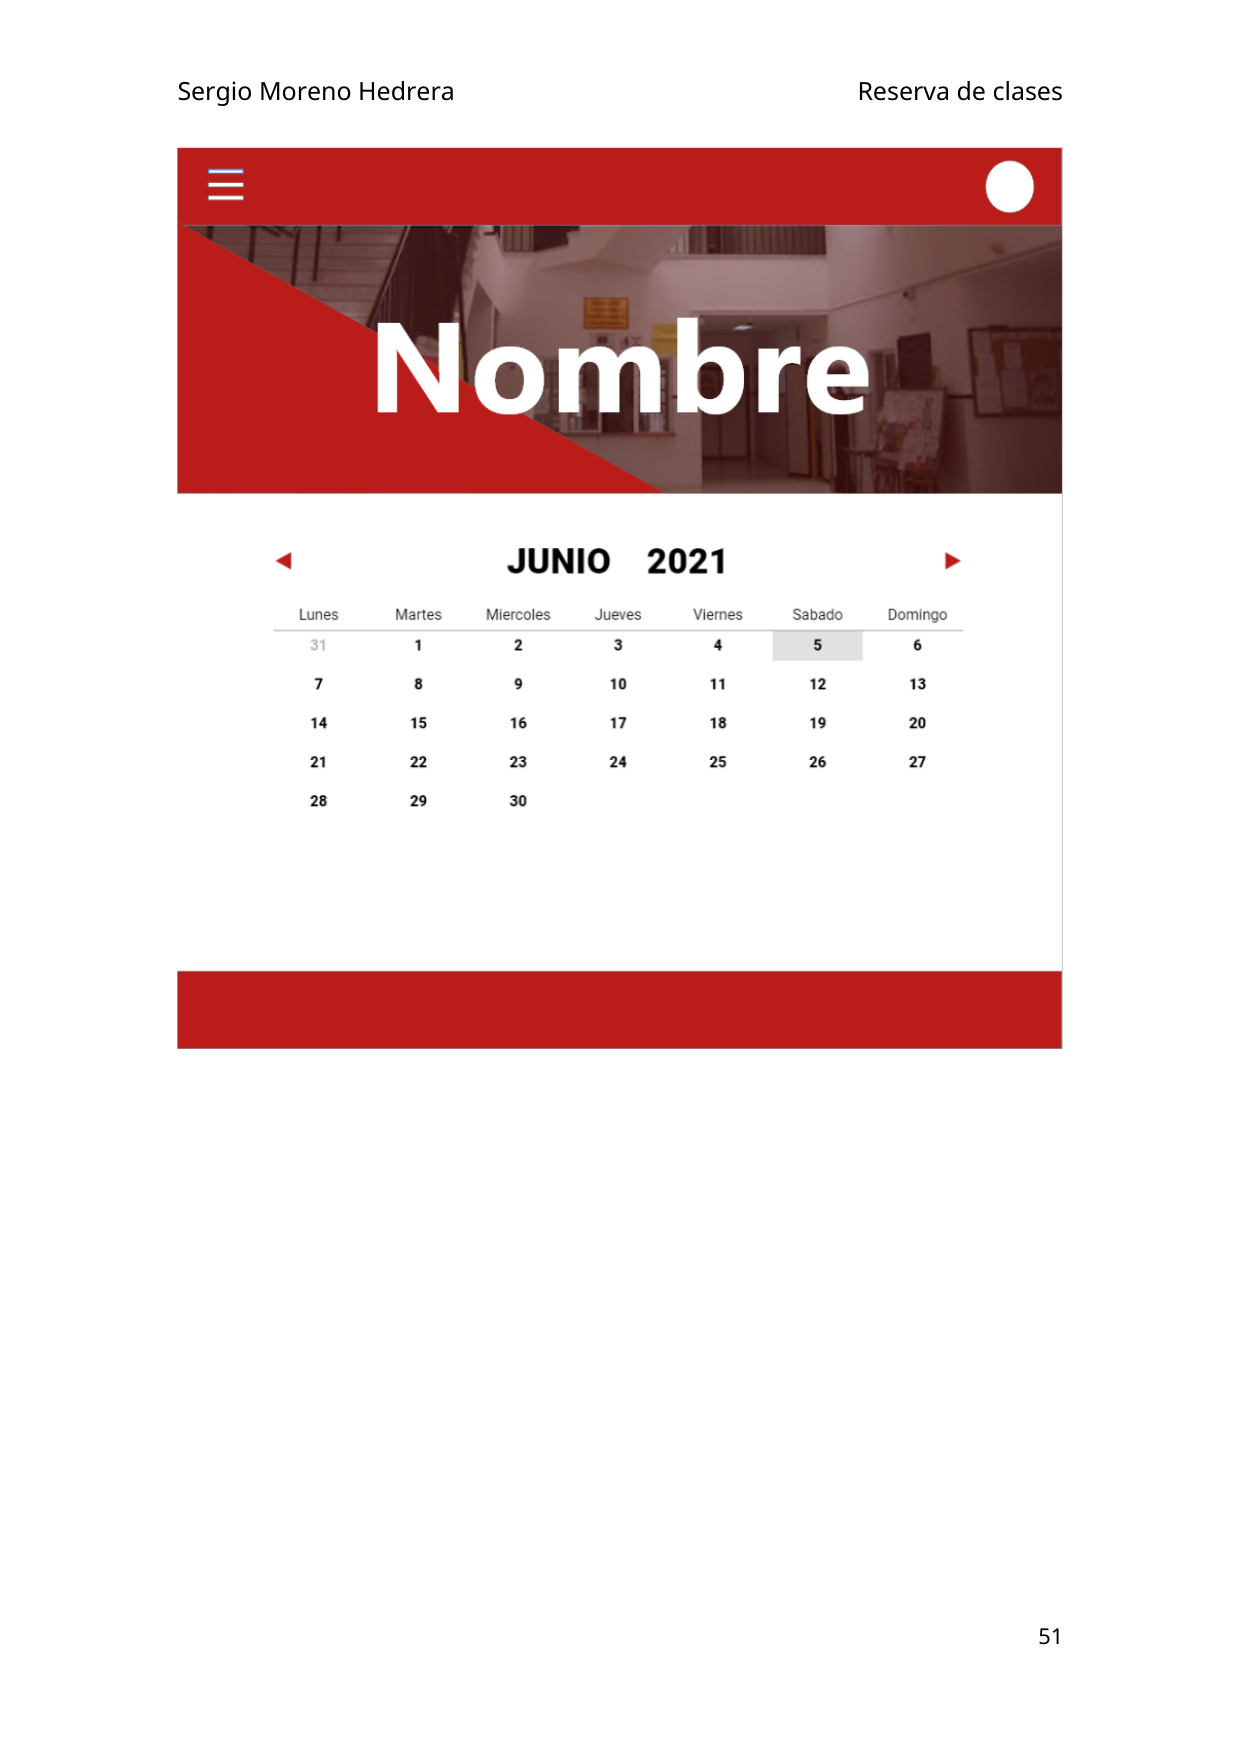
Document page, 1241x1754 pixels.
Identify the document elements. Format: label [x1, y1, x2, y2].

picture [177, 147, 1063, 1049]
